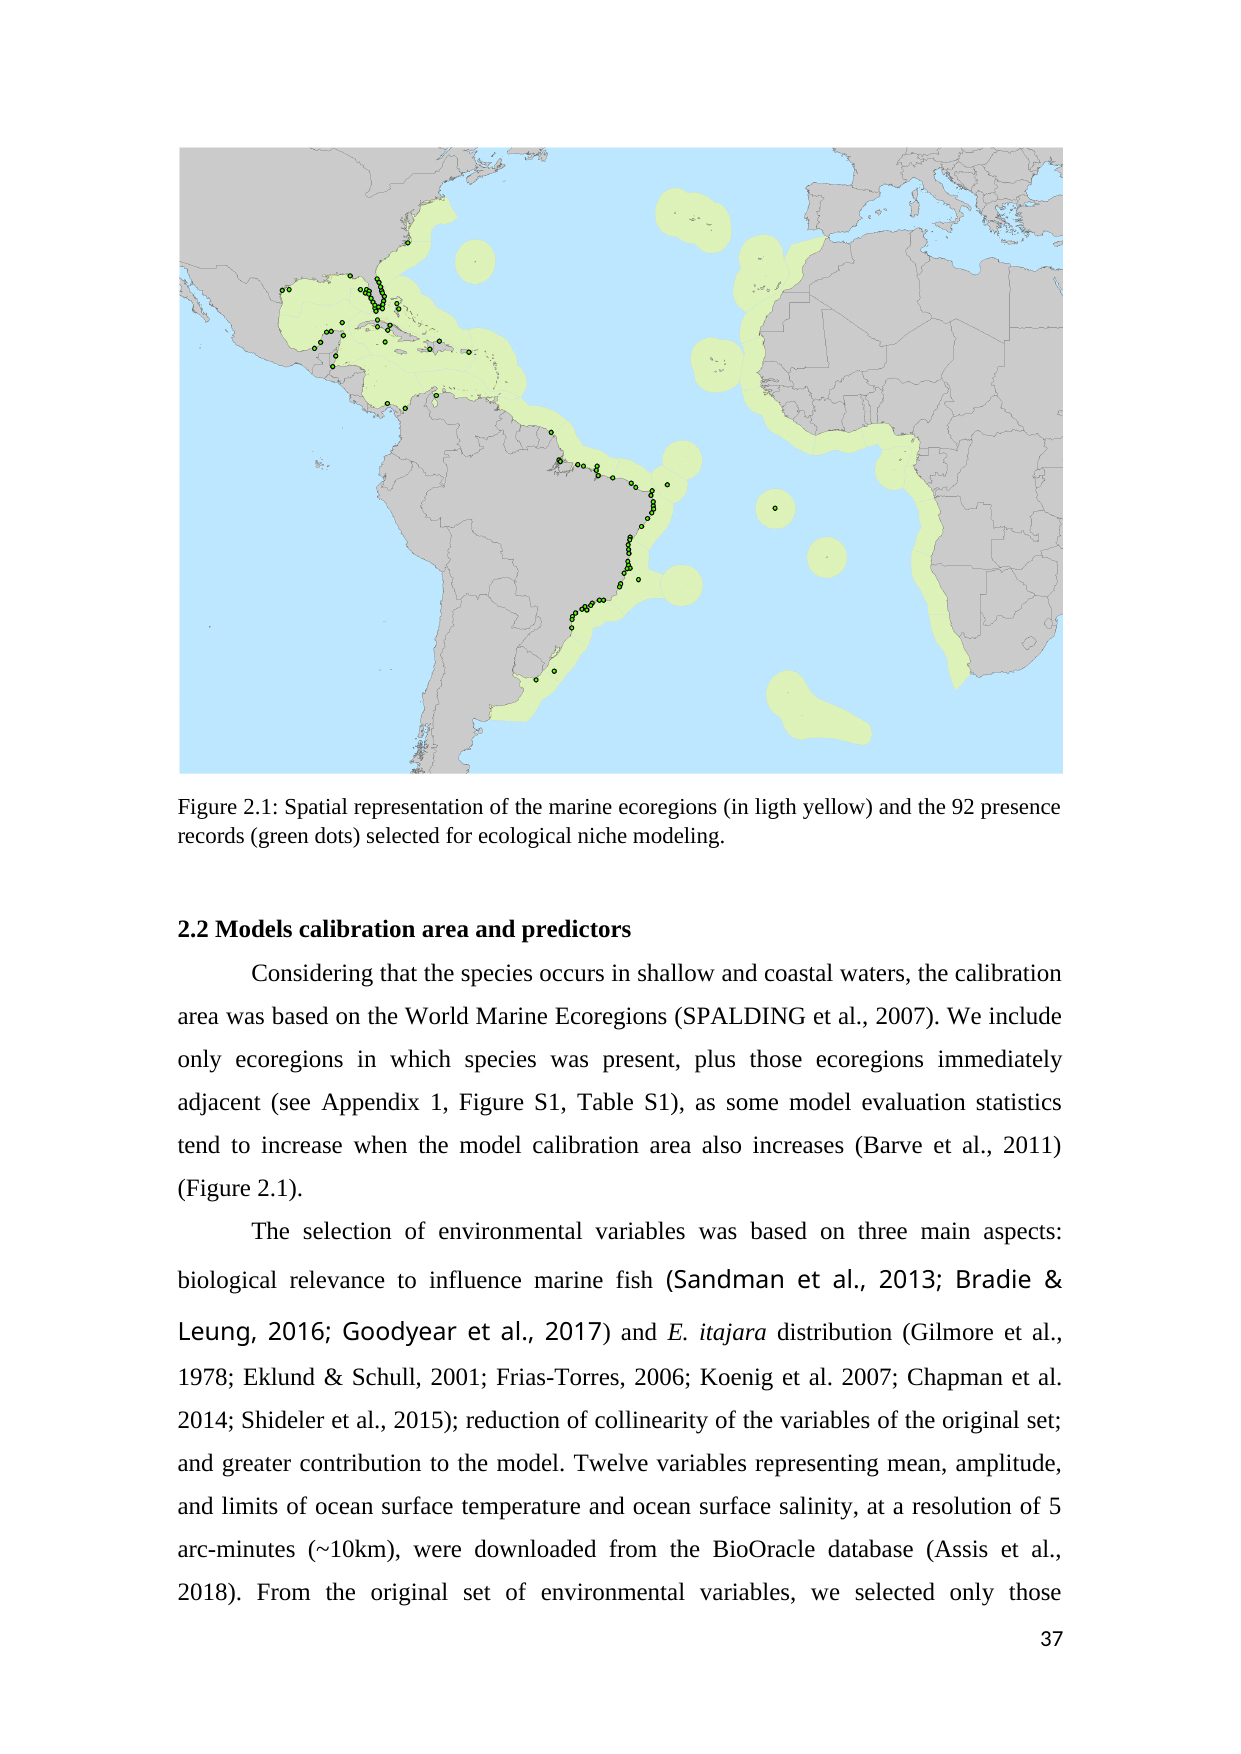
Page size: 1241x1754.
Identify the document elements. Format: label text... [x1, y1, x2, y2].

text Figure 2.1: Spatial representation of the marine ecoregions (in ligth yellow) and the 92 presence records (green dots) selected for ecological niche modeling. [177, 793, 1063, 848]
text 2.2 Models calibration area and predictors [177, 914, 1063, 943]
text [177, 1216, 1063, 1606]
picture [177, 147, 1063, 775]
text Considering that the species occurs in shallow and coastal waters, the calibration area was based on the World Marine Ecoregions (SPALDING et al., 2007). We include only ecoregions in which species was present, plus those ecoregions immediately adjacent (see Appendix 1, Figure S1, Table S1), as some model evaluation statistics tend to increase when the model calibration area also increases (Barve et al., 2011) (Figure 2.1). [177, 958, 1063, 1202]
